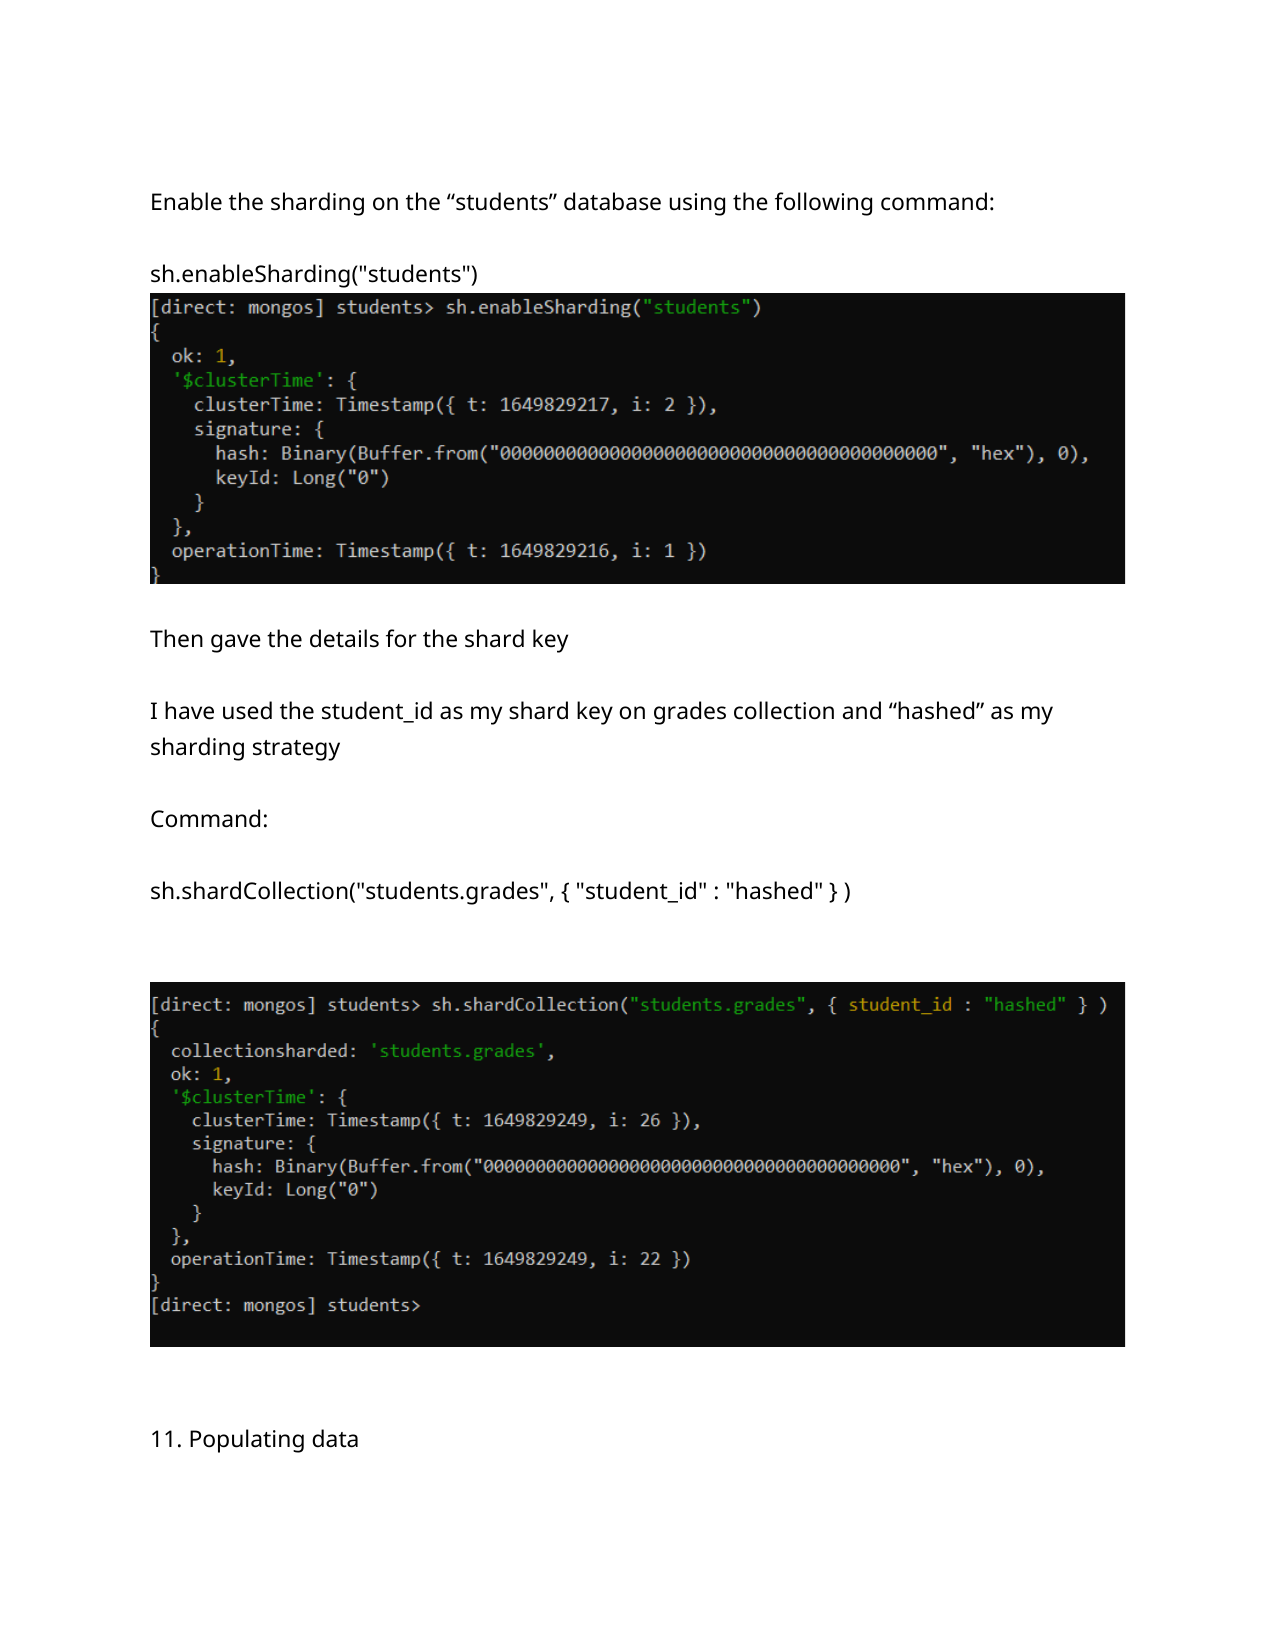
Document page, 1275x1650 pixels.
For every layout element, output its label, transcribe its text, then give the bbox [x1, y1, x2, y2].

text I have used the student_id as my shard key on grades collection and “hashed” as my sharding strategy [150, 695, 1125, 762]
text sh.enableSharding("students") [150, 258, 1125, 289]
picture [150, 293, 1125, 584]
picture [150, 982, 1125, 1347]
text 11. Populating data [150, 1423, 1125, 1454]
text Command: [150, 803, 1125, 834]
text Enable the sharding on the “students” database using the following command: [150, 186, 1125, 217]
text Then gave the details for the shard key [150, 623, 1125, 654]
text sh.shardCollection("students.grades", { "student_id" : "hashed" } ) [150, 875, 1125, 906]
